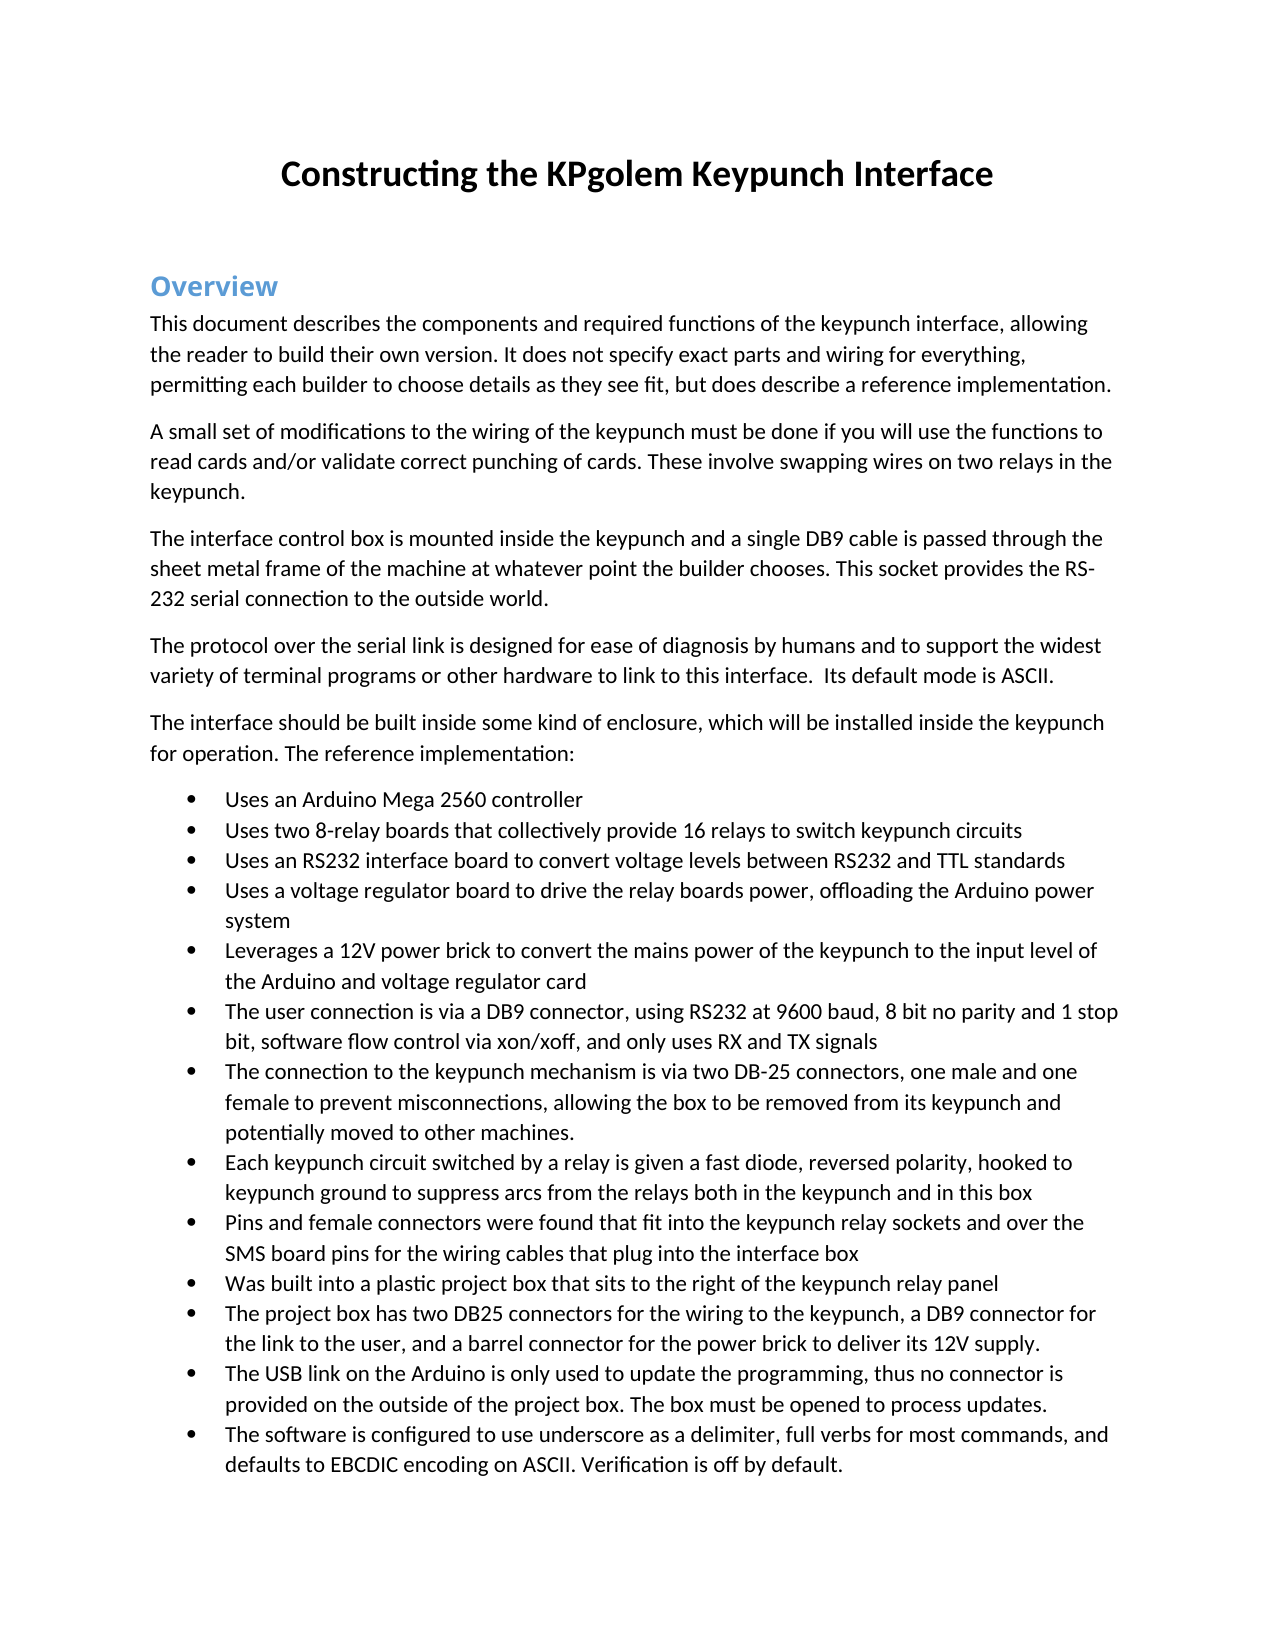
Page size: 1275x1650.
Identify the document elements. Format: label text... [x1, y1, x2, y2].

list Was built into a plastic project box that sits to the right of the keypunch relay panel [187, 1269, 1125, 1297]
text The protocol over the serial link is designed for ease of diagnosis by humans and to support the widest variety of terminal programs or other hardware to link to this interface. Its default mode is ASCII. [150, 631, 1125, 690]
list Pins and female connectors were found that fit into the keypunch relay sockets and over the SMS board pins for the wiring cables that plug into the interface box [187, 1208, 1125, 1267]
list The USB link on the Arduino is only used to update the programming, thus no connector is provided on the outside of the project box. The box must be opened to process updates. [187, 1359, 1125, 1418]
text The interface should be built inside some kind of enclosure, which will be installed inside the keypunch for operation. The reference implementation: [150, 708, 1125, 767]
text Constructing the KPgolem Keypunch Interface [150, 150, 1125, 196]
list The connection to the keypunch mechanism is via two DB-25 connectors, one male and one female to prevent misconnections, allowing the box to be removed from its keypunch and potentially moved to other machines. [187, 1057, 1125, 1146]
list The project box has two DB25 connectors for the wiring to the keypunch, a DB9 connector for the link to the user, and a barrel connector for the power brick to deliver its 12V supply. [187, 1299, 1125, 1357]
list Uses an RS232 interface board to convert voltage levels between RS232 and TTL standards [187, 846, 1125, 874]
text A small set of modifications to the wiring of the keypunch must be done if you will use the functions to read cards and/or validate correct punching of cards. These involve swapping wires on two relays in the keypunch. [150, 417, 1125, 505]
text The interface control box is mounted inside the keypunch and a single DB9 cable is passed through the sheet metal frame of the machine at whatever point the builder chooses. This socket provides the RS-232 serial connection to the outside world. [150, 524, 1125, 613]
list The software is configured to use underscore as a delimiter, full verbs for most commands, and defaults to EBCDIC encoding on ASCII. Verification is off by default. [187, 1420, 1125, 1478]
list Uses an Arduino Mega 2560 controller [187, 786, 1125, 814]
list Each keypunch circuit switched by a relay is given a fast diode, reversed polarity, hooked to keypunch ground to suppress arcs from the relays both in the keypunch and in this box [187, 1148, 1125, 1206]
text This document describes the components and required functions of the keypunch interface, allowing the reader to build their own version. It does not specify exact parts and wiring for everything, permitting each builder to choose details as they see fit, but does describe a reference implementation. [150, 309, 1125, 398]
list Leverages a 12V power brick to convert the mains power of the keypunch to the input level of the Arduino and voltage regulator card [187, 937, 1125, 995]
list Uses a voltage regulator board to drive the relay boards power, offloading the Arduino power system [187, 876, 1125, 934]
list Uses two 8-relay boards that collectively provide 16 relays to switch keypunch circuits [187, 816, 1125, 844]
list The user connection is via a DB9 connector, using RS232 at 9600 baud, 8 bit no parity and 1 stop bit, software flow control via xon/xoff, and only uses RX and TX signals [187, 997, 1125, 1055]
subtitle Overview [150, 267, 1125, 304]
